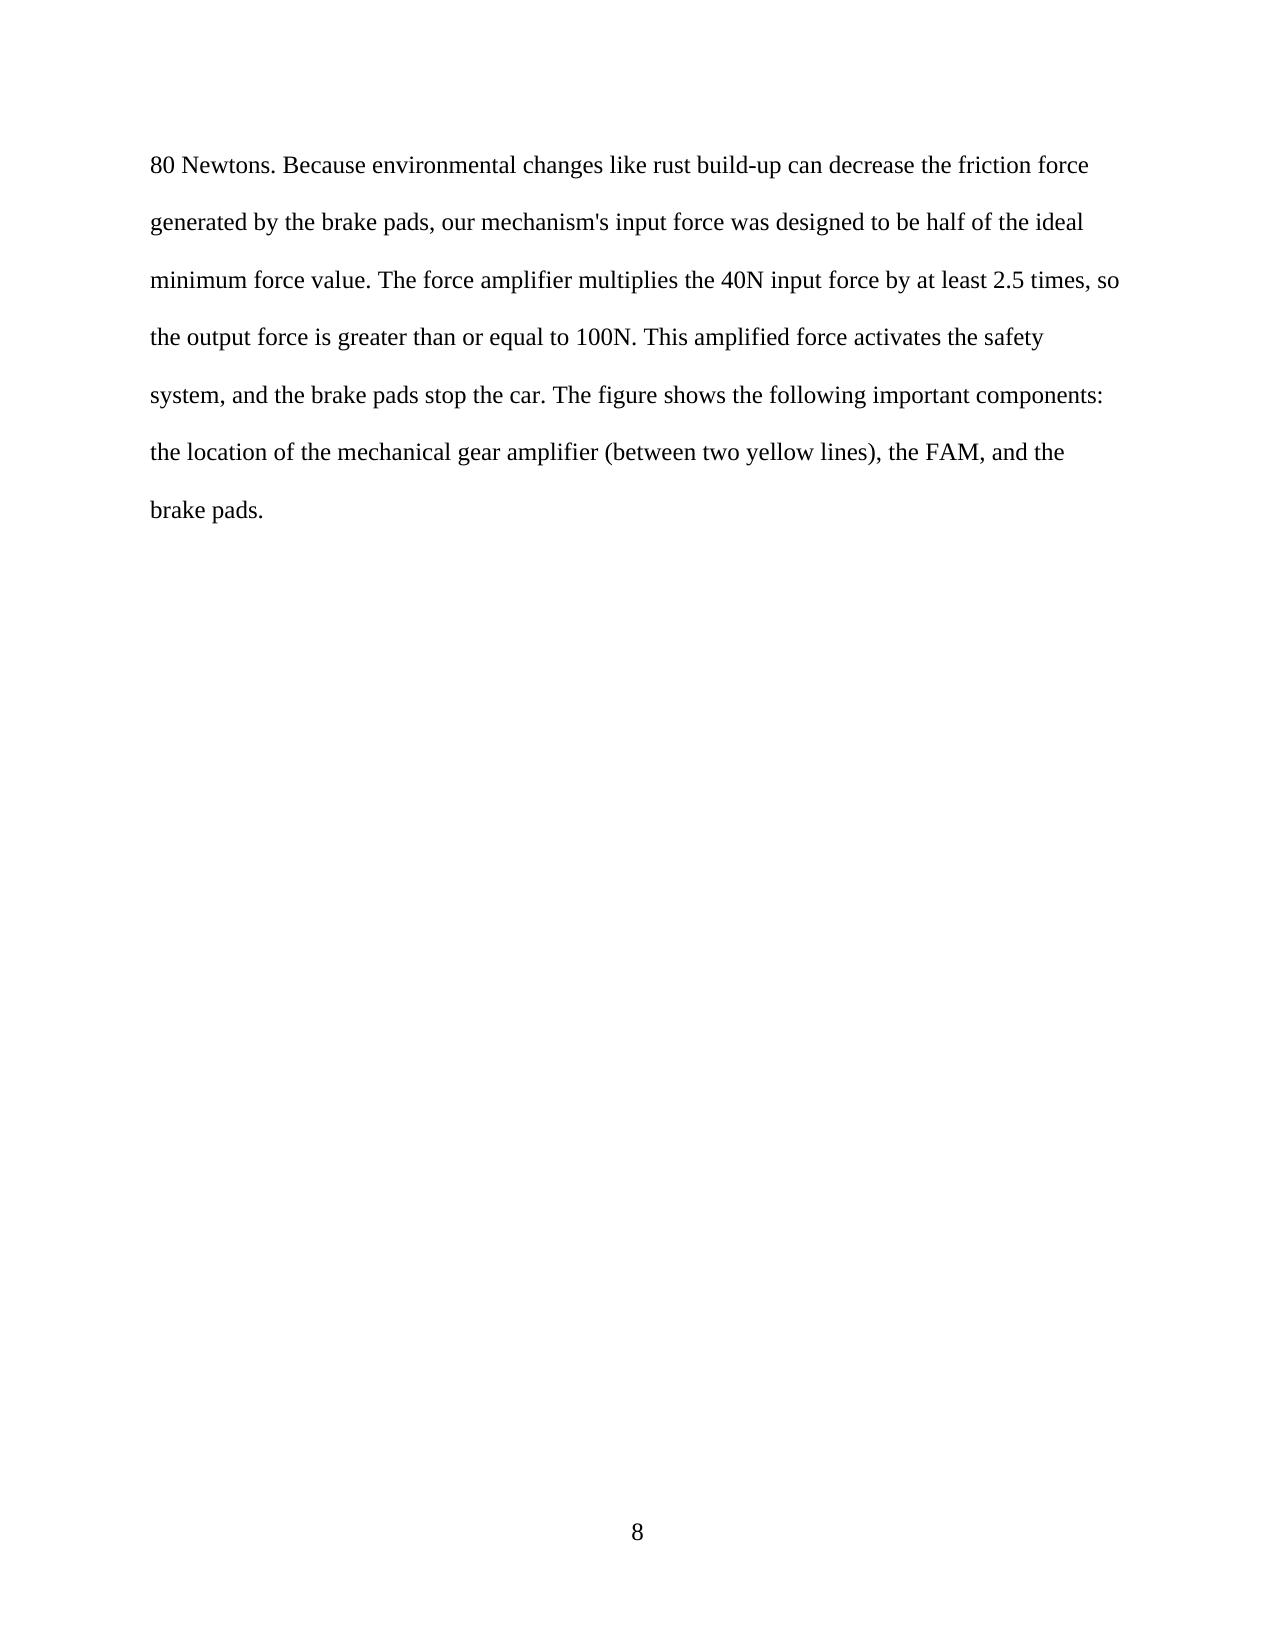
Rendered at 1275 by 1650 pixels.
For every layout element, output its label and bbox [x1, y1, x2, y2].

text [150, 150, 1125, 524]
